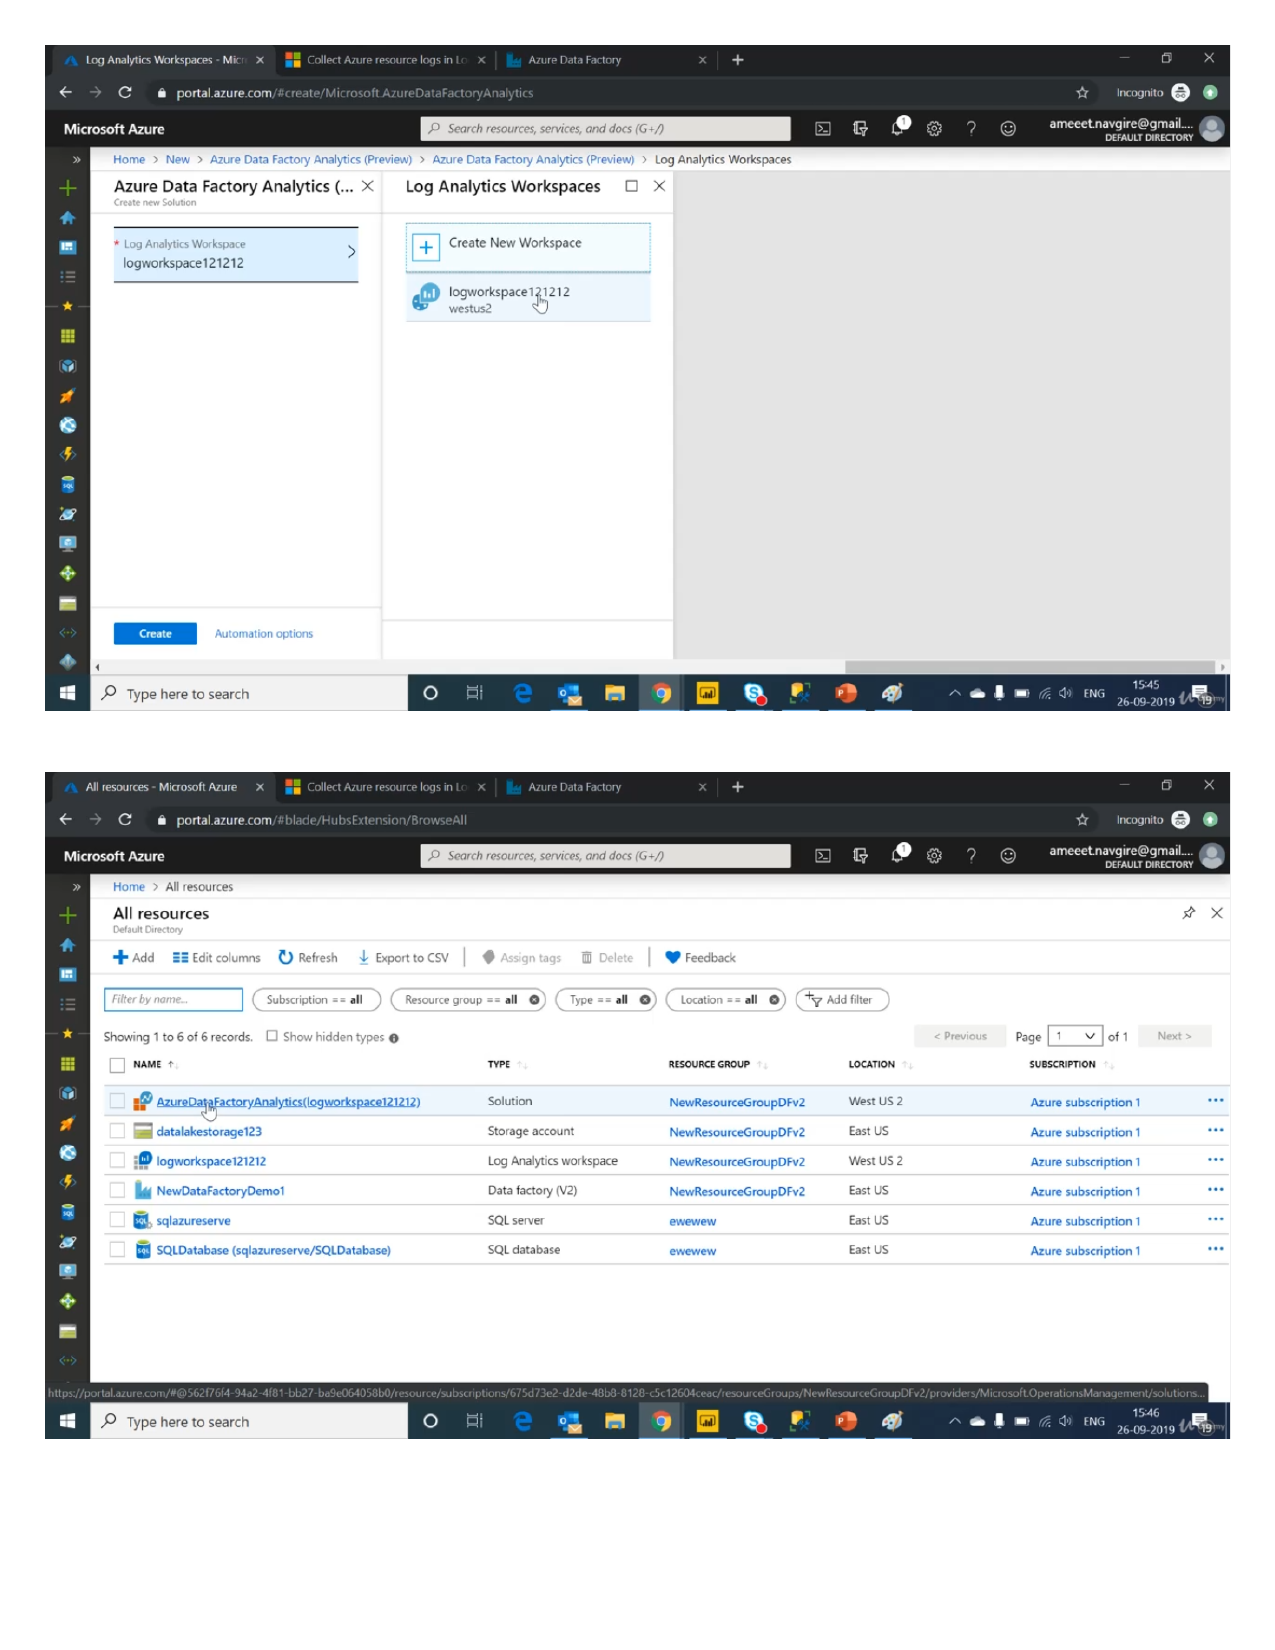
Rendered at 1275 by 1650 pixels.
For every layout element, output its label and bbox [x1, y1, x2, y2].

picture [45, 45, 1230, 711]
picture [45, 772, 1230, 1439]
